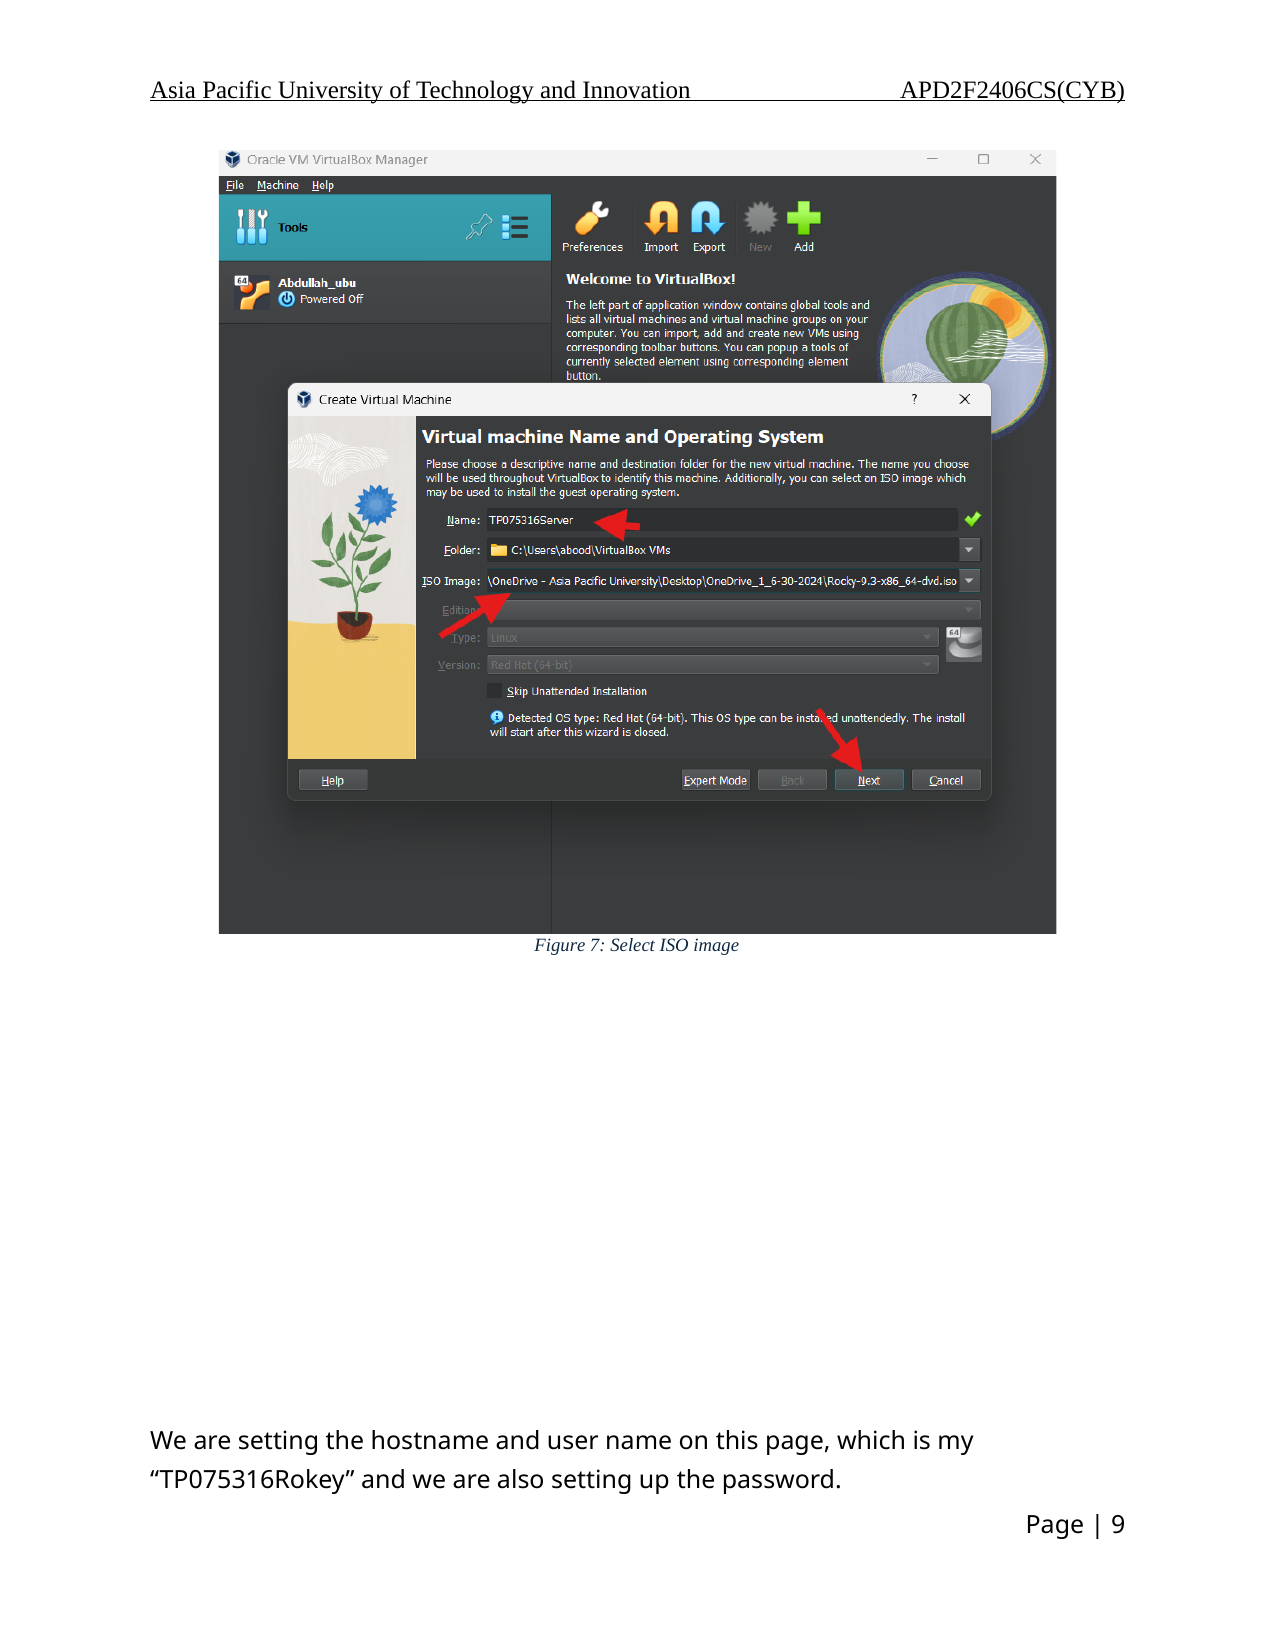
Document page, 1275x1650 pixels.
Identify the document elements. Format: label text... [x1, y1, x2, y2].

picture [218, 150, 1057, 934]
text We are setting the hostname and user name on this page, which is my “TP075316Rokey” and we are also setting up the password. [150, 1423, 1125, 1496]
